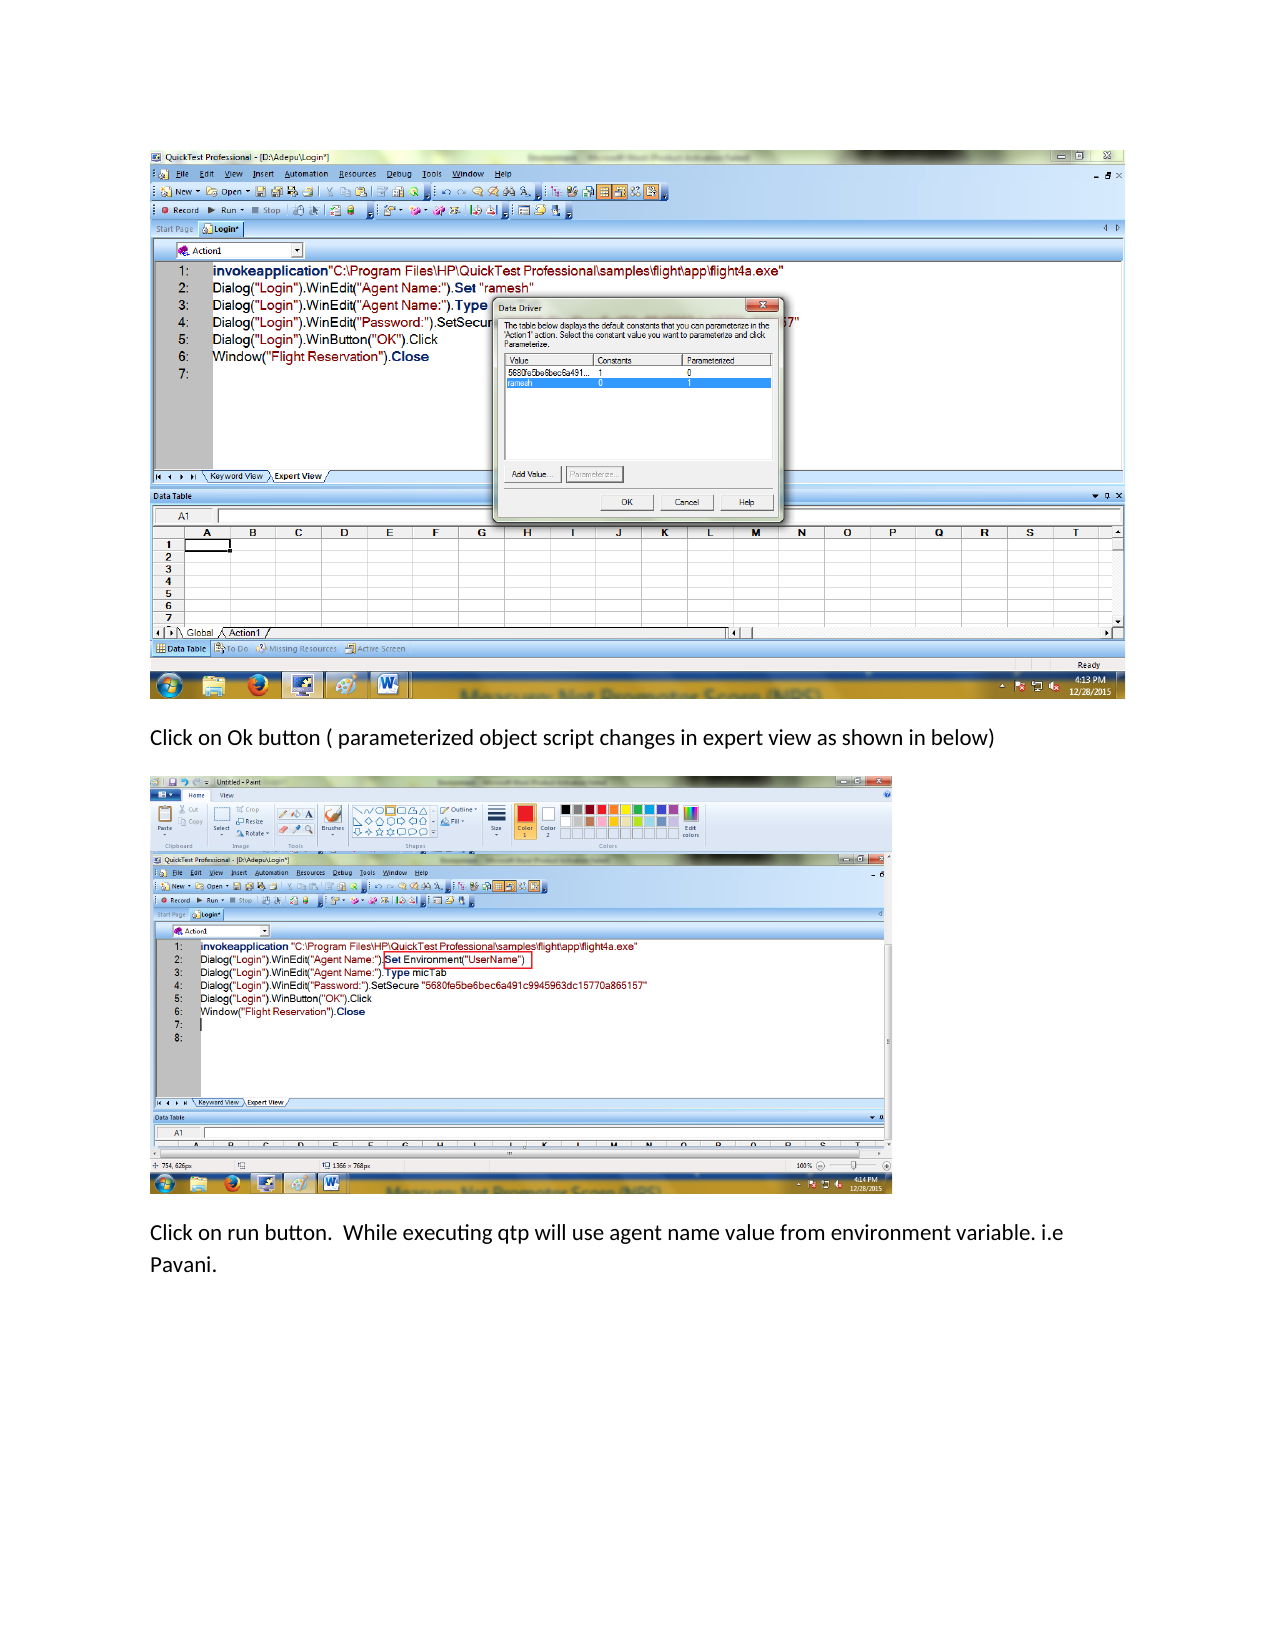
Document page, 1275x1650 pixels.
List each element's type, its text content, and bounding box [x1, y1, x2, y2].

picture [150, 150, 1125, 699]
text Click on run button. While executing qtp will use agent name value from environment variable. i.e Pavani. [150, 1218, 1125, 1278]
text Click on Ok button ( parameterized object script changes in expert view as shown in below) [150, 723, 1125, 751]
picture [150, 776, 893, 1194]
